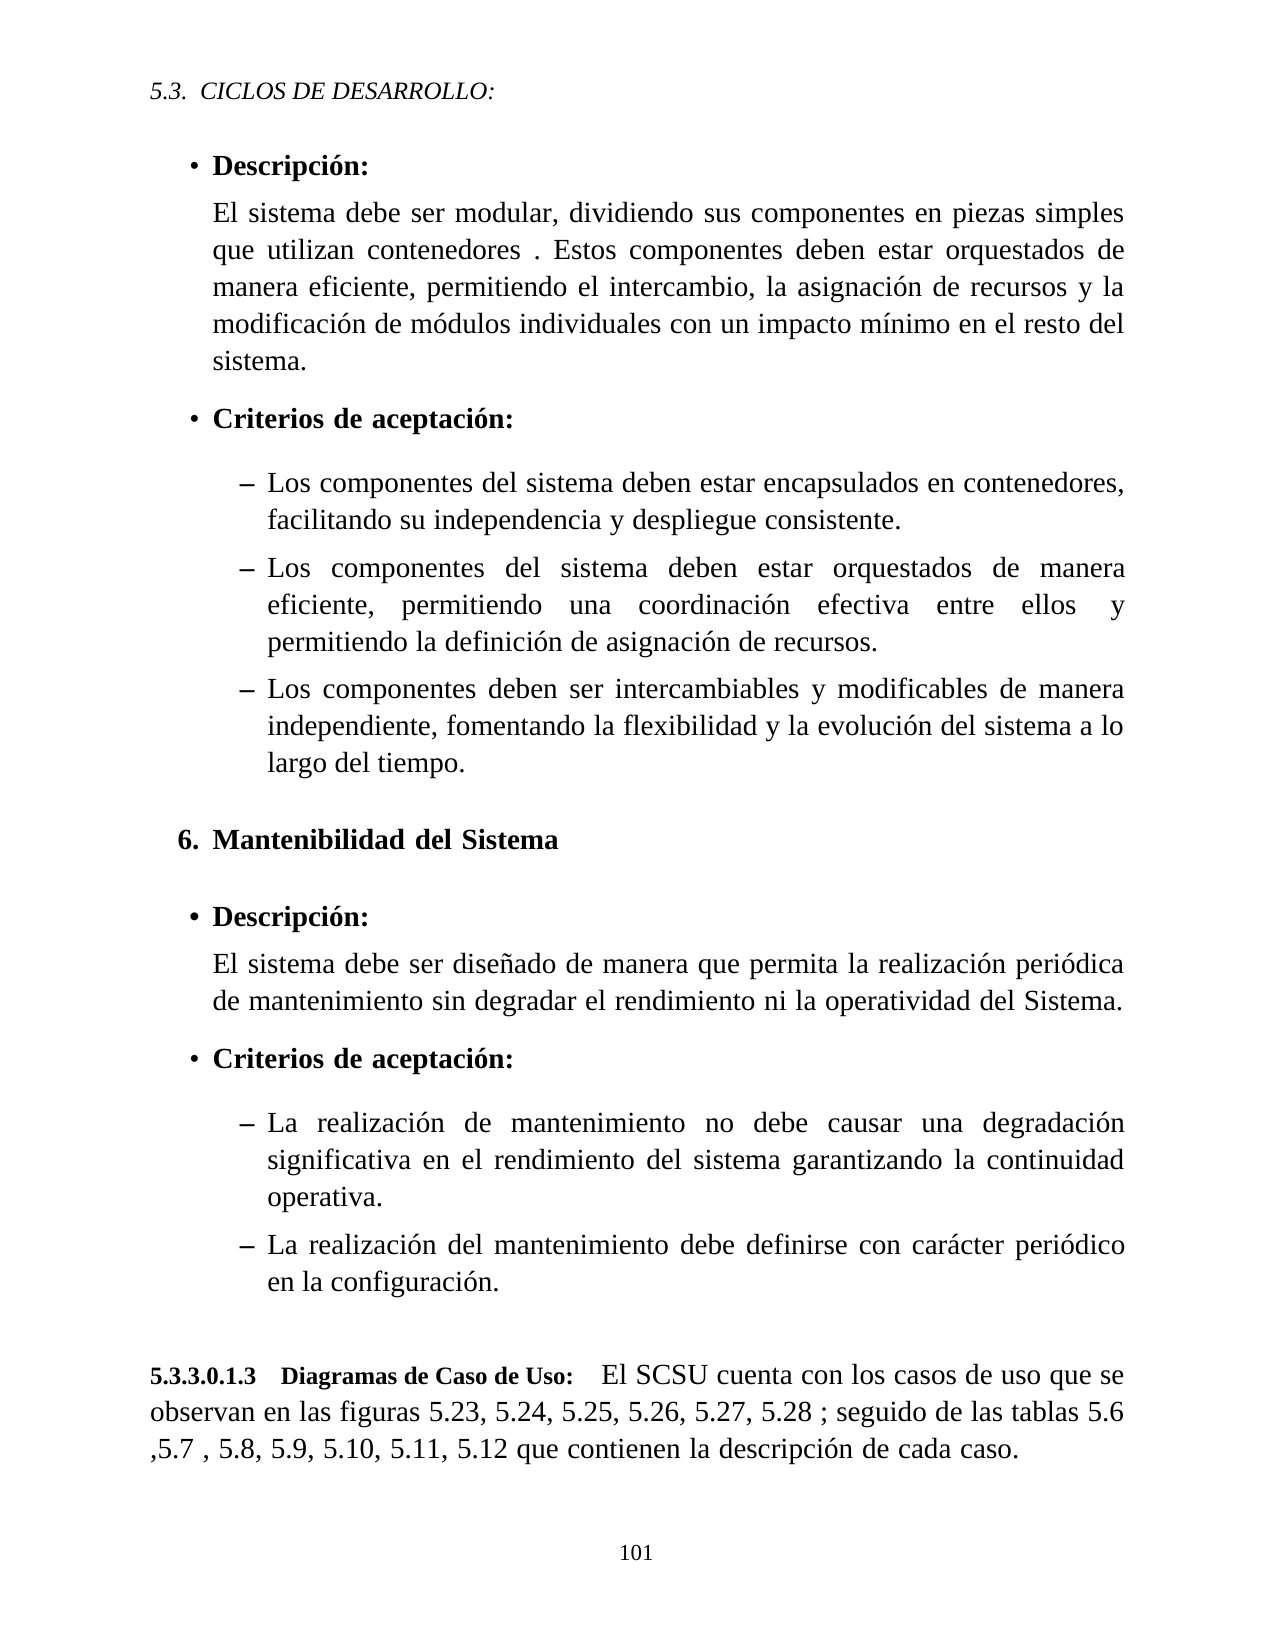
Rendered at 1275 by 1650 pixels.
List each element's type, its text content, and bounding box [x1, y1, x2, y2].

list Los componentes del sistema deben estar encapsulados en contenedores, facilitando su independencia y despliegue consistente. [239, 466, 1125, 536]
list Criterios de aceptación: [189, 1041, 1275, 1075]
list Los componentes del sistema deben estar orquestados de manera eficiente, permitiendo una coordinación efectiva entre ellos y permitiendo la definición de asignación de recursos. [239, 550, 1125, 657]
list Descripción: [189, 148, 1275, 181]
list Diagramas de Caso de Uso: El SCSU cuenta con los casos de uso que se observan en las figuras 5.23, 5.24, 5.25, 5.26, 5.27, 5.28 ; seguido de las tablas 5.6 [150, 1357, 1125, 1427]
text ,5.7 , 5.8, 5.9, 5.10, 5.11, 5.12 que contienen la descripción de cada caso. [150, 1431, 1275, 1464]
list Descripción: [189, 899, 1275, 932]
list La realización de mantenimiento no debe causar una degradación significativa en el rendimiento del sistema garantizando la continuidad operativa. [239, 1106, 1125, 1213]
list Los componentes deben ser intercambiables y modificables de manera independiente, fomentando la flexibilidad y la evolución del sistema a lo largo del tiempo. [239, 671, 1125, 779]
text El sistema debe ser modular, dividiendo sus componentes en piezas simples que utilizan contenedores . Estos componentes deben estar orquestados de manera eficiente, permitiendo el intercambio, la asignación de recursos y la modificación de módulos individuales con un impacto mínimo en el resto del sistema. [212, 195, 1126, 376]
list Mantenibilidad del Sistema [177, 822, 1275, 855]
text El sistema debe ser diseñado de manera que permita la realización periódica de mantenimiento sin degradar el rendimiento ni la operatividad del Sistema. [212, 946, 1125, 1017]
list Criterios de aceptación: [189, 401, 1275, 435]
list La realización del mantenimiento debe definirse con carácter periódico en la configuración. [239, 1227, 1125, 1297]
list CICLOS DE DESARROLLO: [150, 76, 1275, 105]
